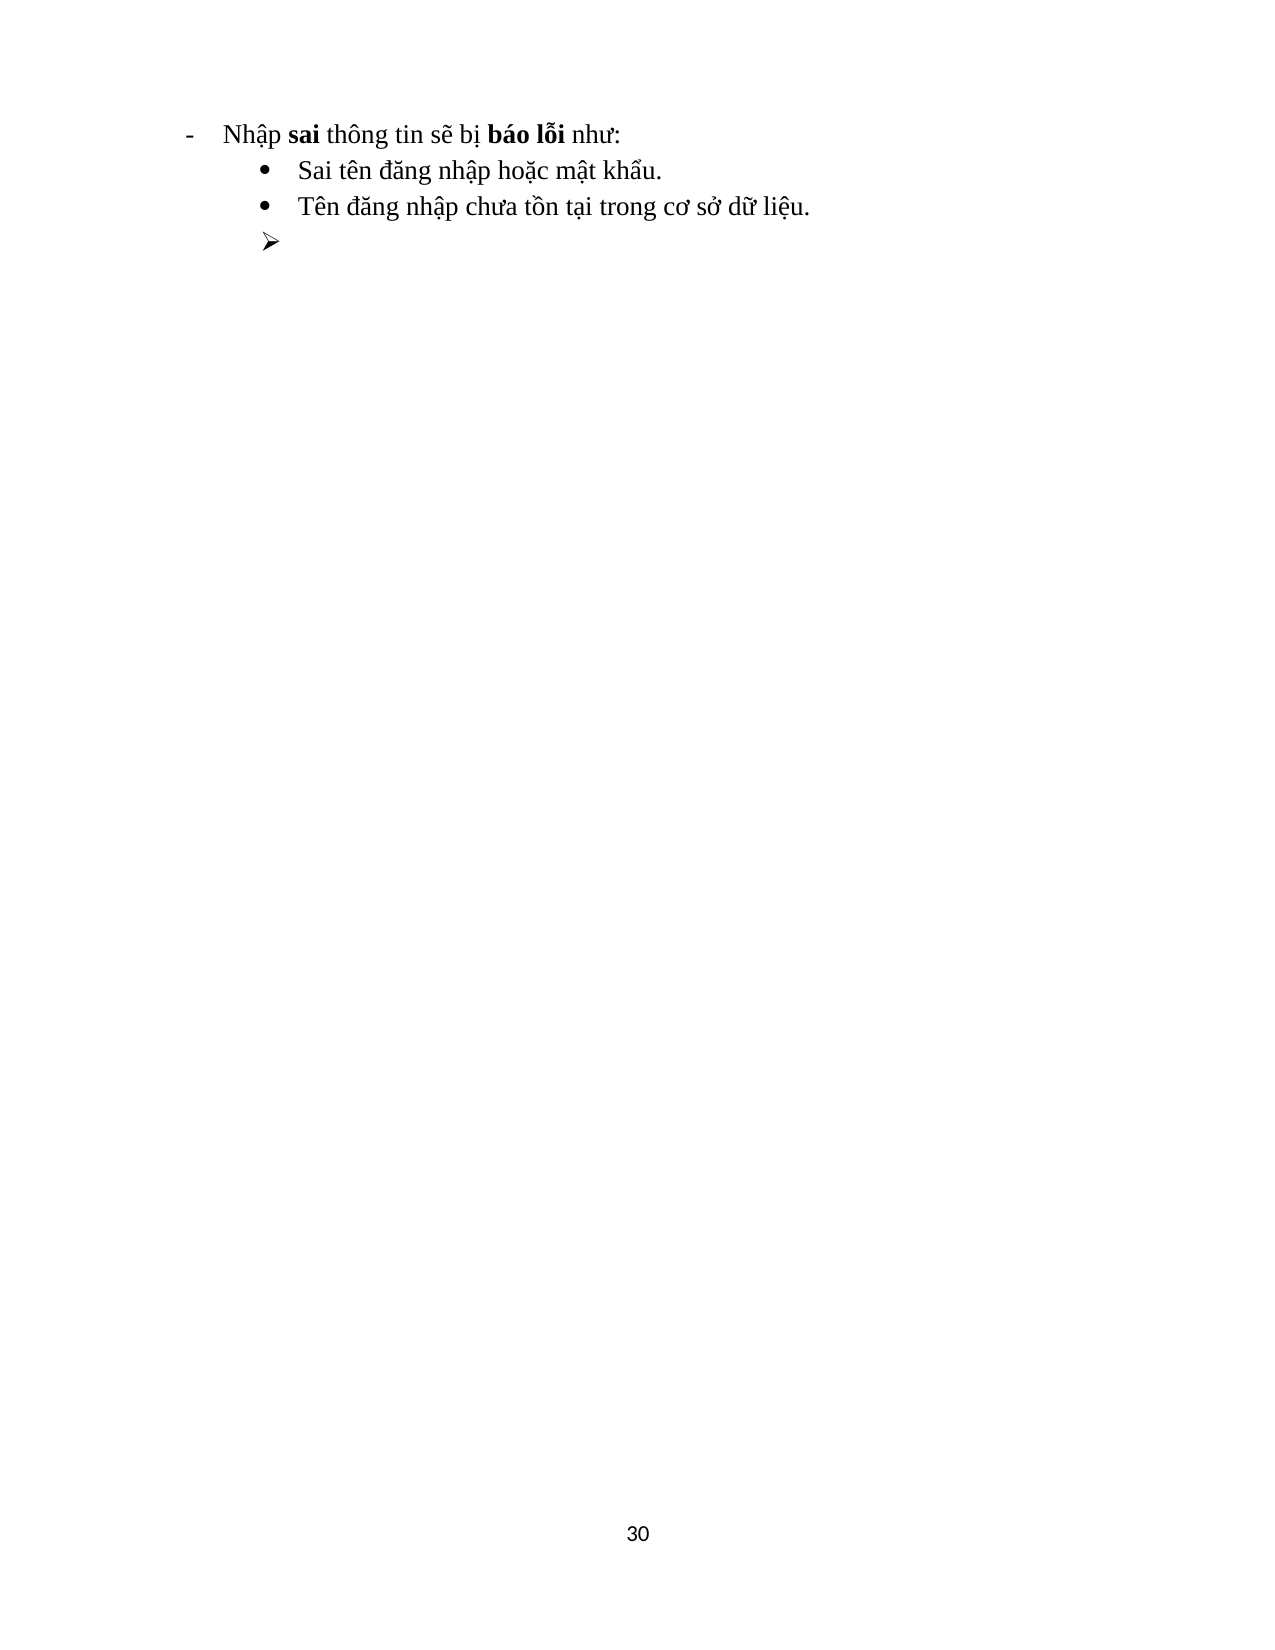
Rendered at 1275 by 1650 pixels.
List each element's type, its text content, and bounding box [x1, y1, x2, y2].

list Nhập sai thông tin sẽ bị báo lỗi như: [185, 118, 1127, 149]
list Tên đăng nhập chưa tồn tại trong cơ sở dữ liệu. [260, 190, 1127, 221]
list Sai tên đăng nhập hoặc mật khẩu. [260, 154, 1127, 185]
list Trang đăng kí: [260, 226, 1127, 257]
